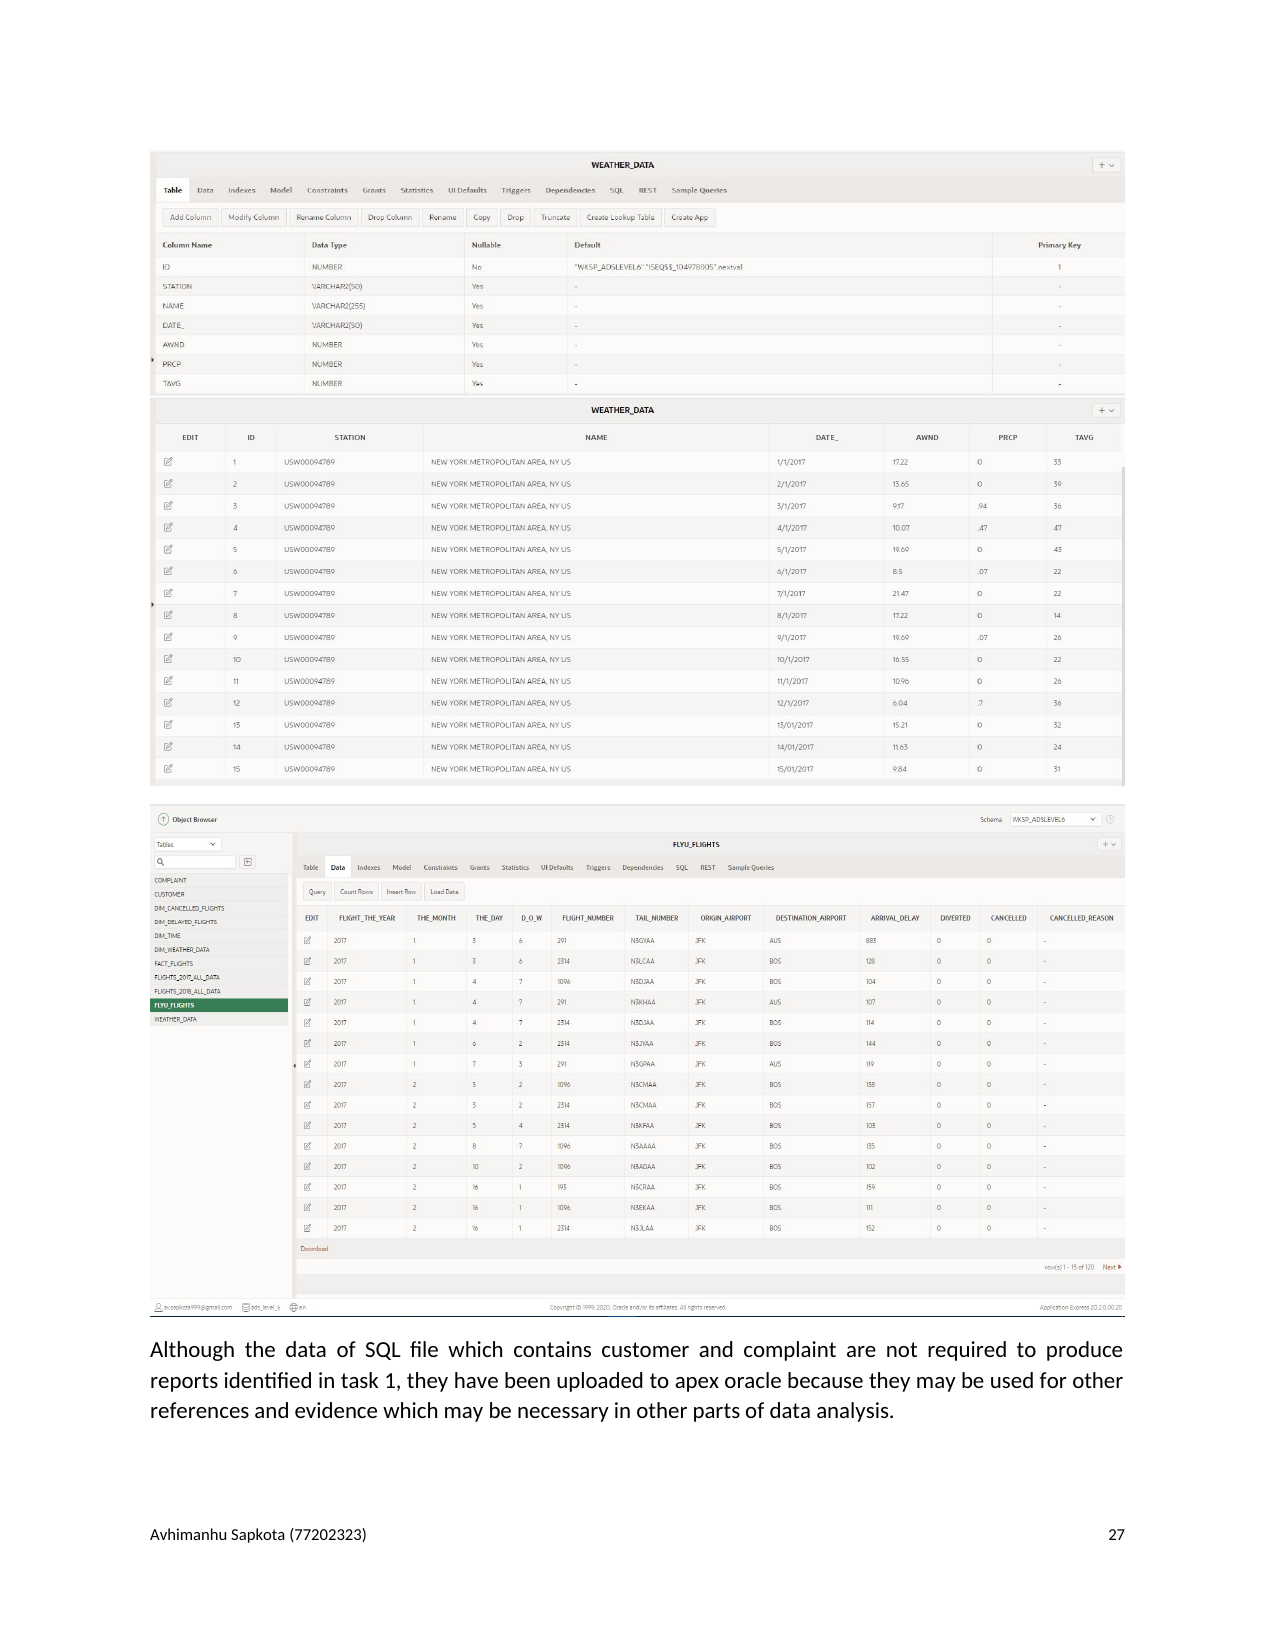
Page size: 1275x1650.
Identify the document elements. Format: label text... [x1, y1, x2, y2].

text Although the data of SQL file which contains customer and complaint are not required to produce reports identified in task 1, they have been uploaded to apex oracle because they may be used for other references and evidence which may be necessary in other parts of data analysis. [150, 1336, 1125, 1424]
picture [150, 150, 1125, 396]
picture [150, 397, 1125, 786]
picture [150, 804, 1125, 1317]
